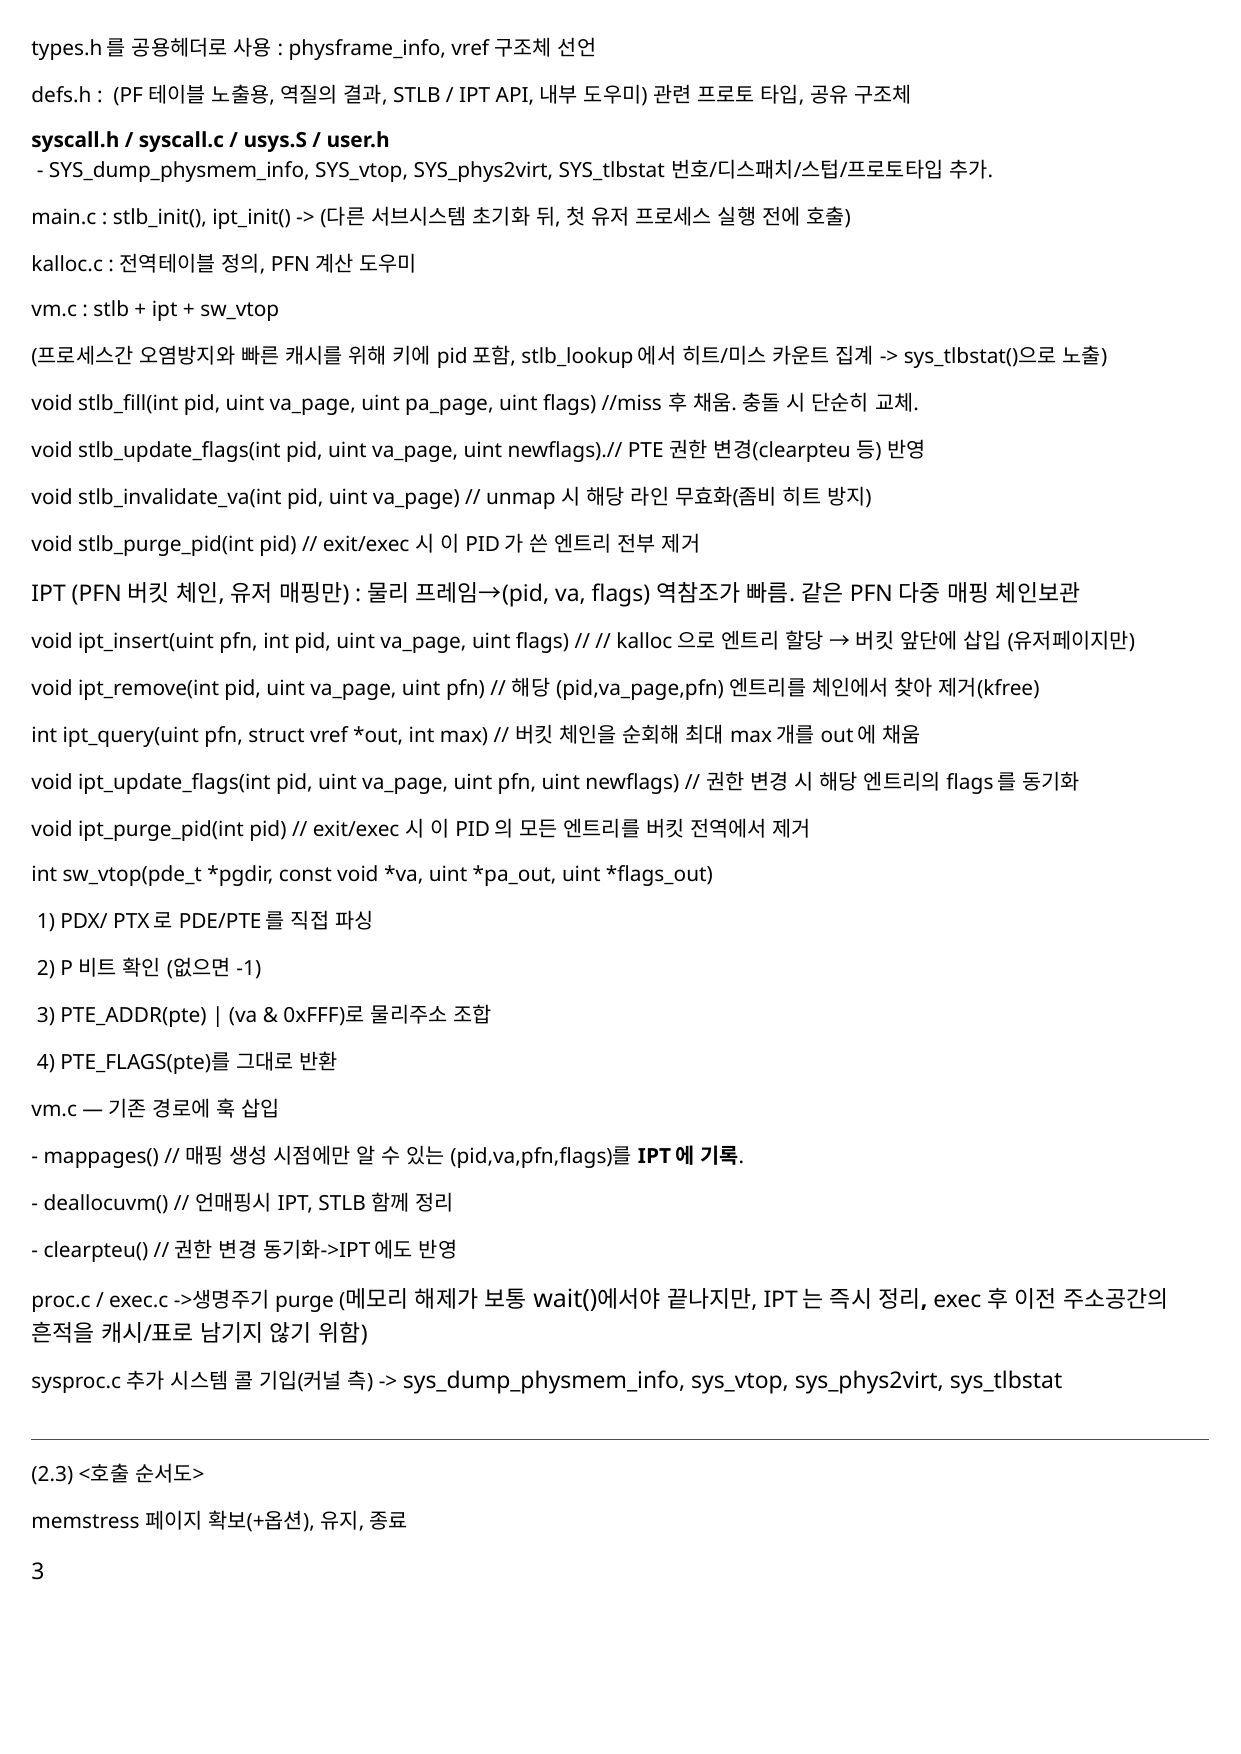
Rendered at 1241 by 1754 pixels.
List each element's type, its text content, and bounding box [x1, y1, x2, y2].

text int ipt_query(uint pfn, struct vref *out, int max) // 버킷 체인을 순회해 최대 max개를 out에 채움 [31, 718, 1209, 749]
text void ipt_remove(int pid, uint va_page, uint pfn) // 해당 (pid,va_page,pfn) 엔트리를 체인에서 찾아 제거(kfree) [31, 672, 1209, 702]
text 3) PTE_ADDR(pte) | (va & 0xFFF)로 물리주소 조합 [31, 998, 1209, 1029]
text sysproc.c 추가 시스템 콜 기입(커널 측) -> sys_dump_physmem_info, sys_vtop, sys_phys2virt, sys_tlbstat [31, 1364, 1209, 1396]
text proc.c / exec.c ->생명주기 purge (메모리 해제가 보통 wait()에서야 끝나지만, IPT는 즉시 정리, exec 후 이전 주소공간의 흔적을 캐시/표로 남기지 않기 위함) [31, 1280, 1209, 1348]
text kalloc.c : 전역테이블 정의, PFN 계산 도우미 [31, 248, 1209, 278]
text int sw_vtop(pde_t *pgdir, const void *va, uint *pa_out, uint *flags_out) [31, 859, 1209, 888]
text void ipt_update_flags(int pid, uint va_page, uint pfn, uint newflags) // 권한 변경 시 해당 엔트리의 flags를 동기화 [31, 766, 1209, 796]
text (프로세스간 오염방지와 빠른 캐시를 위해 키에 pid포함, stlb_lookup에서 히트/미스 카운트 집계 -> sys_tlbstat()으로 노출) [31, 340, 1209, 370]
text 1) PDX/ PTX로 PDE/PTE를 직접 파싱 [31, 904, 1209, 935]
text syscall.h / syscall.c / usys.S / user.h - SYS_dump_physmem_info, SYS_vtop, SYS_phys2virt, SYS_tlbstat 번호/디스패치/스텁/프로토타입 추가. [31, 125, 1209, 184]
text vm.c : stlb + ipt + sw_vtop [31, 294, 1209, 323]
text 2) P 비트 확인 (없으면 -1) [31, 952, 1209, 982]
text defs.h : (PF 테이블 노출용, 역질의 결과, STLB / IPT API, 내부 도우미) 관련 프로토 타입, 공유 구조체 [31, 78, 1209, 108]
text vm.c — 기존 경로에 훅 삽입 [31, 1092, 1209, 1123]
text memstress 페이지 확보(+옵션), 유지, 종료 [31, 1504, 1209, 1535]
text void stlb_update_flags(int pid, uint va_page, uint newflags).// PTE 권한 변경(clearpteu 등) 반영 [31, 434, 1209, 464]
text (2.3) <호출 순서도> [31, 1457, 1209, 1488]
text void stlb_invalidate_va(int pid, uint va_page) // unmap 시 해당 라인 무효화(좀비 히트 방지) [31, 481, 1209, 511]
text - deallocuvm() // 언매핑시 IPT, STLB 함께 정리 [31, 1186, 1209, 1217]
text main.c : stlb_init(), ipt_init() -> (다른 서브시스템 초기화 뒤, 첫 유저 프로세스 실행 전에 호출) [31, 201, 1209, 231]
text void ipt_insert(uint pfn, int pid, uint va_page, uint flags) // // kalloc으로 엔트리 할당 → 버킷 앞단에 삽입 (유저페이지만) [31, 624, 1209, 655]
text types.h를 공용헤더로 사용 : physframe_info, vref 구조체 선언 [31, 31, 1209, 62]
text void ipt_purge_pid(int pid) // exit/exec 시 이 PID의 모든 엔트리를 버킷 전역에서 제거 [31, 812, 1209, 843]
text 4) PTE_FLAGS(pte)를 그대로 반환 [31, 1046, 1209, 1076]
text IPT (PFN 버킷 체인, 유저 매핑만) : 물리 프레임→(pid, va, flags) 역참조가 빠름. 같은 PFN 다중 매핑 체인보관 [31, 574, 1209, 608]
text - mappages() // 매핑 생성 시점에만 알 수 있는 (pid,va,pfn,flags)를 IPT에 기록. [31, 1139, 1209, 1170]
text void stlb_fill(int pid, uint va_page, uint pa_page, uint flags) //miss 후 채움. 충돌 시 단순히 교체. [31, 387, 1209, 417]
text - clearpteu() // 권한 변경 동기화->IPT에도 반영 [31, 1233, 1209, 1264]
text void stlb_purge_pid(int pid) // exit/exec 시 이 PID가 쓴 엔트리 전부 제거 [31, 528, 1209, 558]
